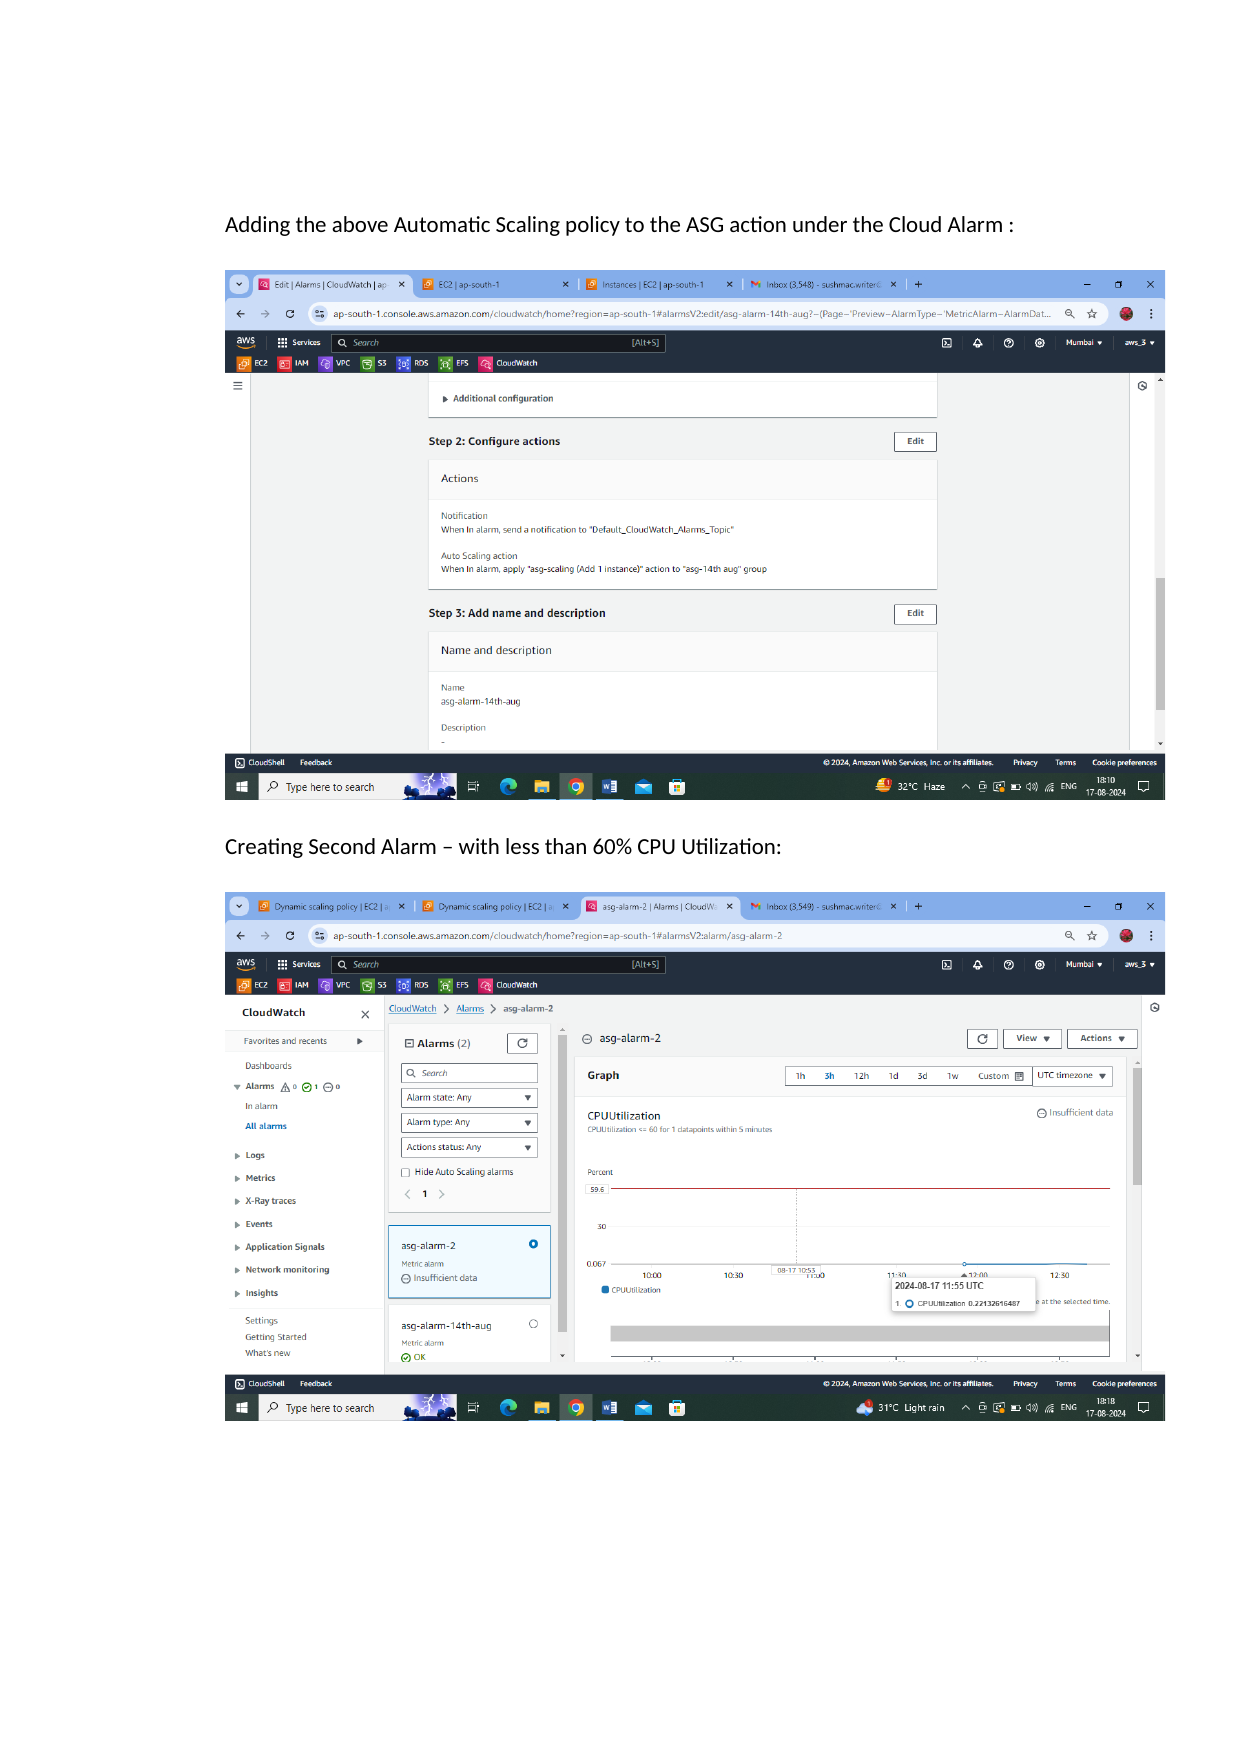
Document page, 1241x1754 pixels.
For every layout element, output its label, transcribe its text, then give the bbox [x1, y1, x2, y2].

list Adding the above Automatic Scaling policy to the ASG action under the Cloud Alarm : [225, 210, 1090, 238]
picture [225, 270, 1166, 800]
picture [225, 892, 1166, 1421]
list Creating Second Alarm – with less than 60% CPU Utilization: [225, 832, 1090, 860]
